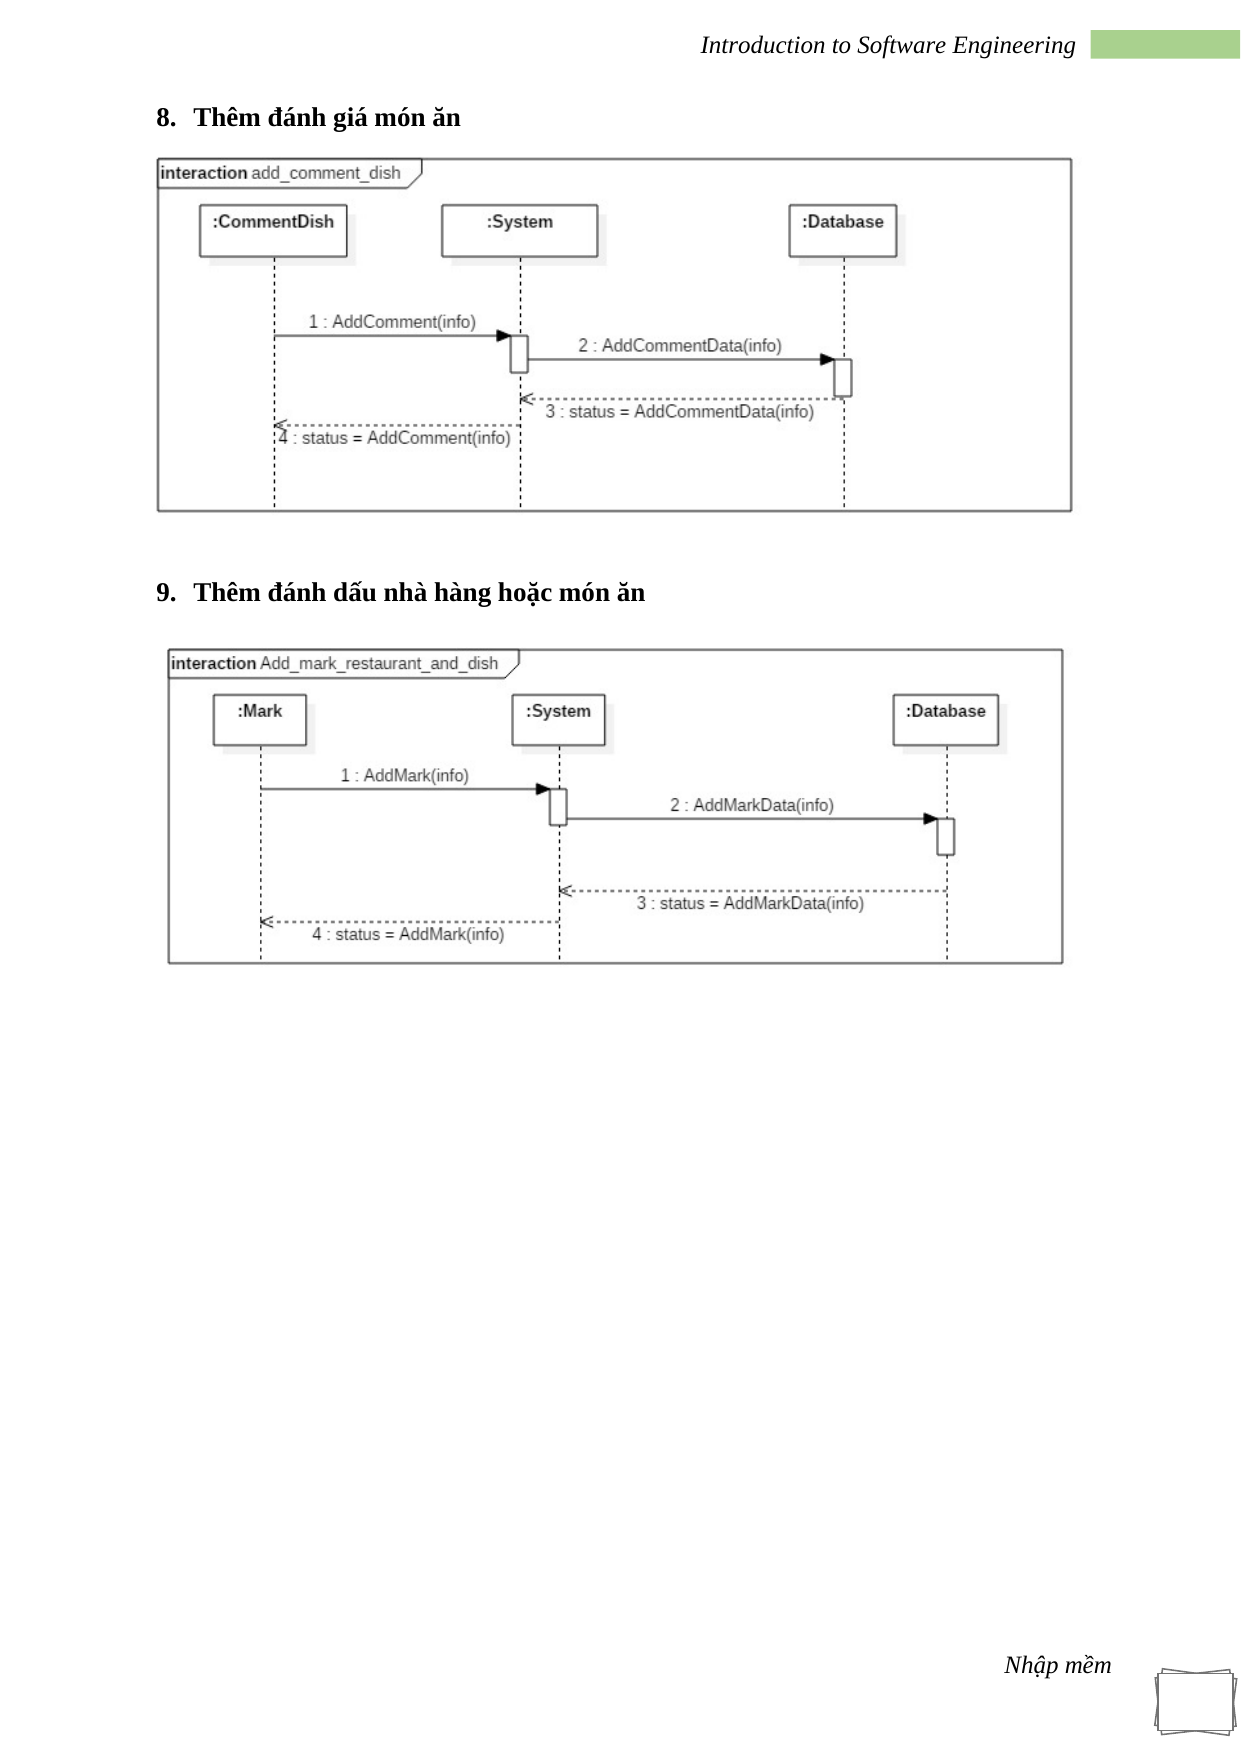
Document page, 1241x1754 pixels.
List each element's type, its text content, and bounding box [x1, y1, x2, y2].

picture [156, 637, 1114, 1015]
list Thêm đánh giá món ăn [156, 101, 1152, 132]
picture [145, 146, 1124, 564]
